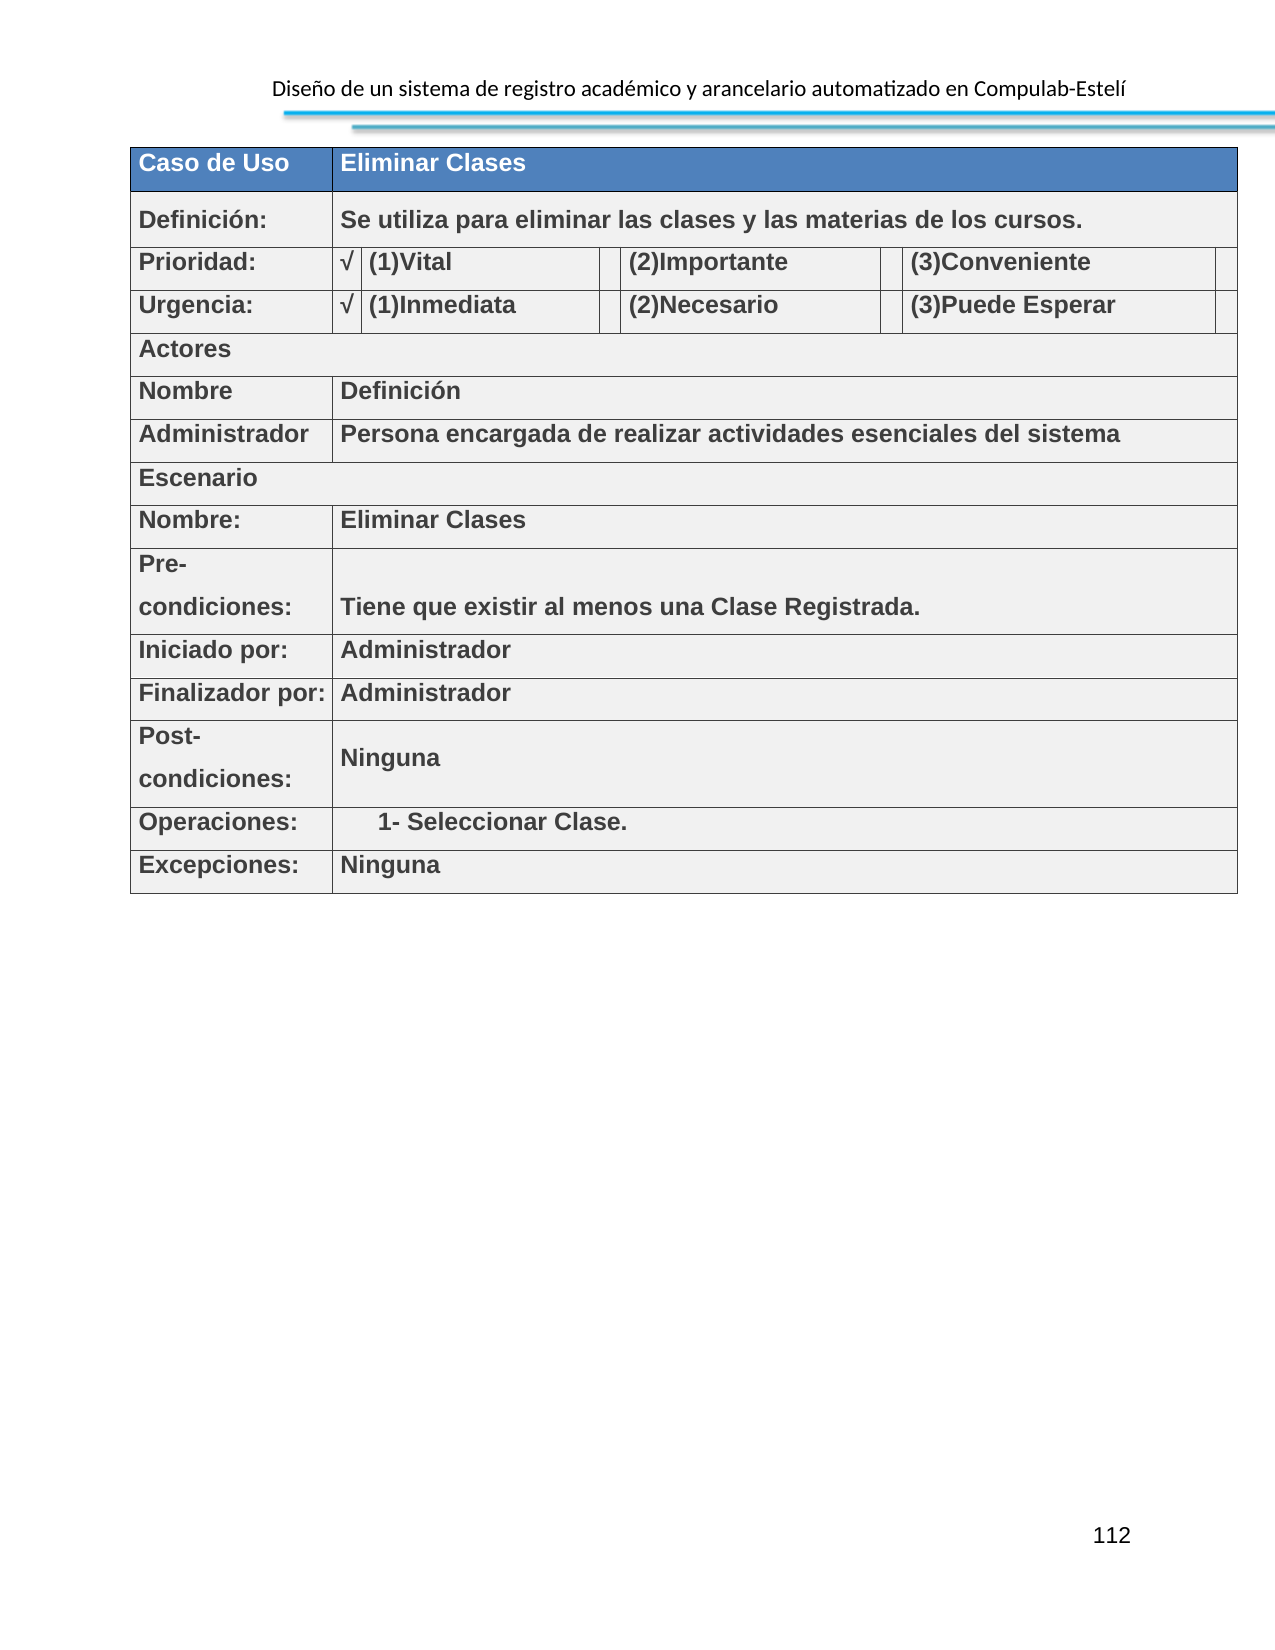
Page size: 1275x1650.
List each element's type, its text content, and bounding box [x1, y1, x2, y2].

table_cell Finalizador por: [131, 679, 332, 720]
table_cell Se utiliza para eliminar las clases y las materias de los cursos. [333, 192, 1237, 247]
table_cell Tiene que existir al menos una Clase Registrada. [333, 549, 1237, 634]
table_cell Escenario [131, 463, 1237, 505]
table_cell Definición: [131, 192, 332, 247]
table_cell Eliminar Clases [333, 506, 1237, 548]
table_cell Actores [131, 334, 1237, 376]
table_cell Administrador [333, 679, 1237, 720]
table_header Eliminar Clases [333, 148, 1237, 191]
table_cell Prioridad: [131, 248, 332, 290]
table_cell [1216, 248, 1237, 290]
table_cell Iniciado por: [131, 635, 332, 677]
table_cell [600, 291, 620, 333]
table_cell 1- Seleccionar Clase. [333, 808, 1237, 850]
table_cell √ [333, 248, 361, 290]
table_cell Nombre [131, 377, 332, 419]
table_header Caso de Uso [131, 148, 332, 191]
table_cell [881, 248, 902, 290]
table_cell Definición [333, 377, 1237, 419]
table_cell [600, 248, 620, 290]
table_cell (2)Importante [621, 248, 880, 290]
table_cell (3)Conveniente [903, 248, 1215, 290]
table_cell [881, 291, 902, 333]
table_cell (3)Puede Esperar [903, 291, 1215, 333]
table_cell (2)Necesario [621, 291, 880, 333]
picture [275, 106, 1275, 141]
table_cell Nombre: [131, 506, 332, 548]
table_cell [1216, 291, 1237, 333]
table_cell Pre- condiciones: [131, 549, 332, 634]
table_cell Post- condiciones: [131, 721, 332, 807]
table_cell Excepciones: [131, 851, 332, 893]
table_cell (1)Vital [362, 248, 599, 290]
table_cell Operaciones: [131, 808, 332, 850]
table_cell Administrador [333, 635, 1237, 677]
table_cell √ [333, 291, 361, 333]
table_cell Persona encargada de realizar actividades esenciales del sistema [333, 420, 1237, 462]
table_cell Ninguna [333, 721, 1237, 807]
table_cell (1)Inmediata [362, 291, 599, 333]
table_cell Urgencia: [131, 291, 332, 333]
table_cell Ninguna [333, 851, 1237, 893]
table_cell Administrador [131, 420, 332, 462]
